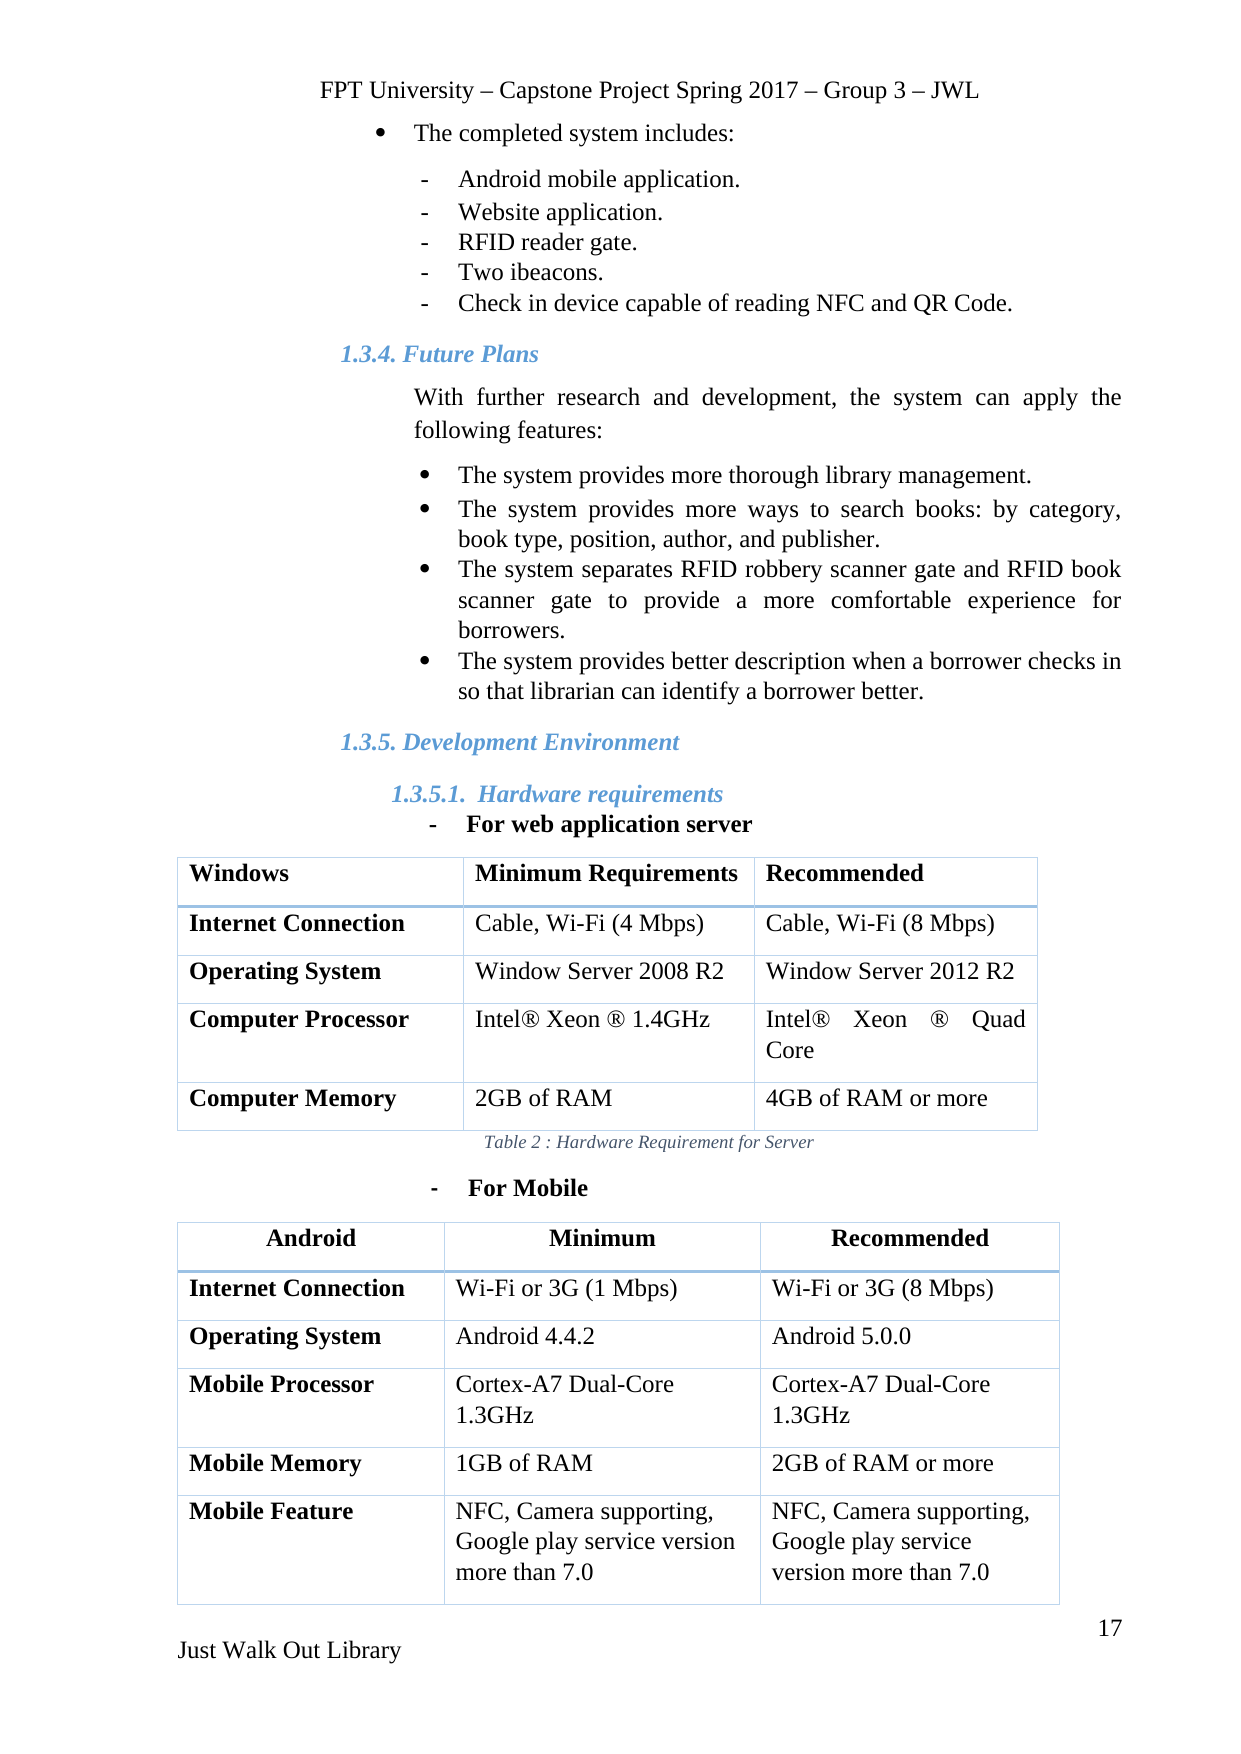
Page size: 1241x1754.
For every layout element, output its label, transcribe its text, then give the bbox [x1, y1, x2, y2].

subtitle Future Plans [340, 339, 1122, 368]
table_cell Operating System [178, 956, 463, 1003]
list The completed system includes: [376, 118, 1122, 147]
list Android mobile application. [420, 164, 1122, 192]
table_header Minimum [445, 1223, 760, 1270]
text Table 2 : Hardware Requirement for Server [177, 1131, 1122, 1152]
table_cell Cortex-A7 Dual-Core 1.3GHz [445, 1369, 760, 1447]
list RFID reader gate. [420, 227, 1122, 256]
table_cell Intel® Xeon ® Quad Core [755, 1004, 1037, 1082]
subtitle Hardware requirements [391, 779, 1122, 807]
list The system provides more thorough library management. [420, 461, 1122, 489]
table_cell Operating System [178, 1321, 444, 1368]
table_header Recommended [761, 1223, 1059, 1270]
table_header Android [178, 1223, 444, 1270]
table_cell Mobile Processor [178, 1369, 444, 1447]
list The system provides better description when a borrower checks in so that librarian can identify a borrower better. [420, 646, 1122, 705]
table_header Recommended [755, 858, 1037, 905]
table_cell Wi-Fi or 3G (1 Mbps) [445, 1273, 760, 1320]
list Two ibeacons. [420, 257, 1122, 286]
subtitle Development Environment [340, 727, 1122, 756]
table_cell Internet Connection [178, 1273, 444, 1320]
table_cell NFC, Camera supporting, Google play service version more than 7.0 [445, 1496, 760, 1604]
table_cell Android 5.0.0 [761, 1321, 1059, 1368]
table_cell 2GB of RAM [464, 1083, 754, 1130]
table_cell 4GB of RAM or more [755, 1083, 1037, 1130]
table_cell Cable, Wi-Fi (8 Mbps) [755, 908, 1037, 955]
table_cell Window Server 2012 R2 [755, 956, 1037, 1003]
list For Mobile [430, 1173, 1122, 1203]
table_cell Intel® Xeon ® 1.4GHz [464, 1004, 754, 1082]
table_cell 1GB of RAM [445, 1448, 760, 1495]
table_cell Wi-Fi or 3G (8 Mbps) [761, 1273, 1059, 1320]
table_cell Internet Connection [178, 908, 463, 955]
table_cell 2GB of RAM or more [761, 1448, 1059, 1495]
list Website application. [420, 197, 1122, 225]
table_cell Window Server 2008 R2 [464, 956, 754, 1003]
list The system separates RFID robbery scanner gate and RFID book scanner gate to provide a more comfortable experience for borrowers. [420, 554, 1122, 644]
table_header Windows [178, 858, 463, 905]
table_cell Computer Memory [178, 1083, 463, 1130]
list Check in device capable of reading NFC and QR Code. [420, 288, 1122, 317]
table_cell NFC, Camera supporting, Google play service version more than 7.0 [761, 1496, 1059, 1604]
table_header Minimum Requirements [464, 858, 754, 905]
table_cell Mobile Memory [178, 1448, 444, 1495]
table_cell Cable, Wi-Fi (4 Mbps) [464, 908, 754, 955]
table_cell Android 4.4.2 [445, 1321, 760, 1368]
table_cell Mobile Feature [178, 1496, 444, 1604]
table_cell Cortex-A7 Dual-Core 1.3GHz [761, 1369, 1059, 1447]
text With further research and development, the system can apply the following features: [413, 382, 1122, 444]
table_cell Computer Processor [178, 1004, 463, 1082]
list The system provides more ways to search books: by category, book type, position, author, and publisher. [420, 494, 1122, 553]
list For web application server [428, 809, 1122, 838]
